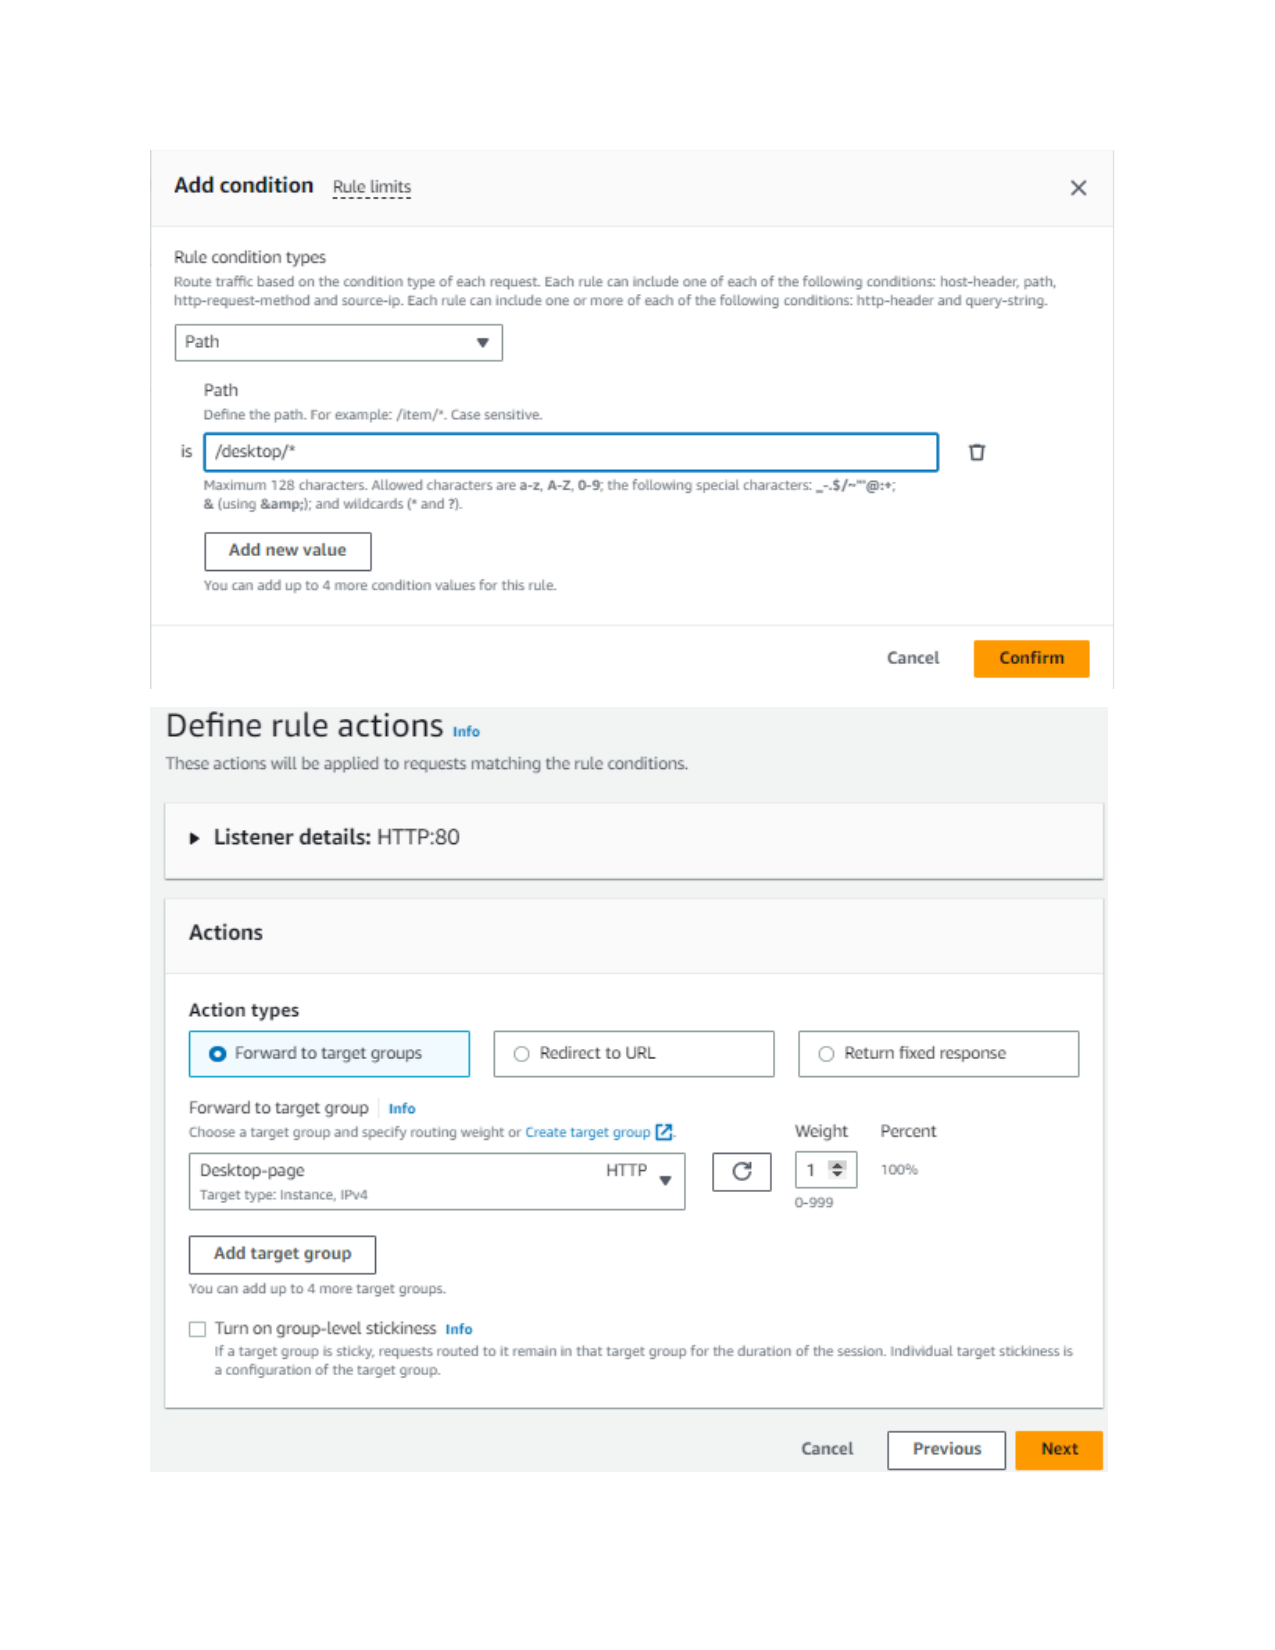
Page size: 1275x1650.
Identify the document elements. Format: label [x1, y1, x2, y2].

picture [150, 150, 1115, 689]
picture [150, 707, 1108, 1472]
